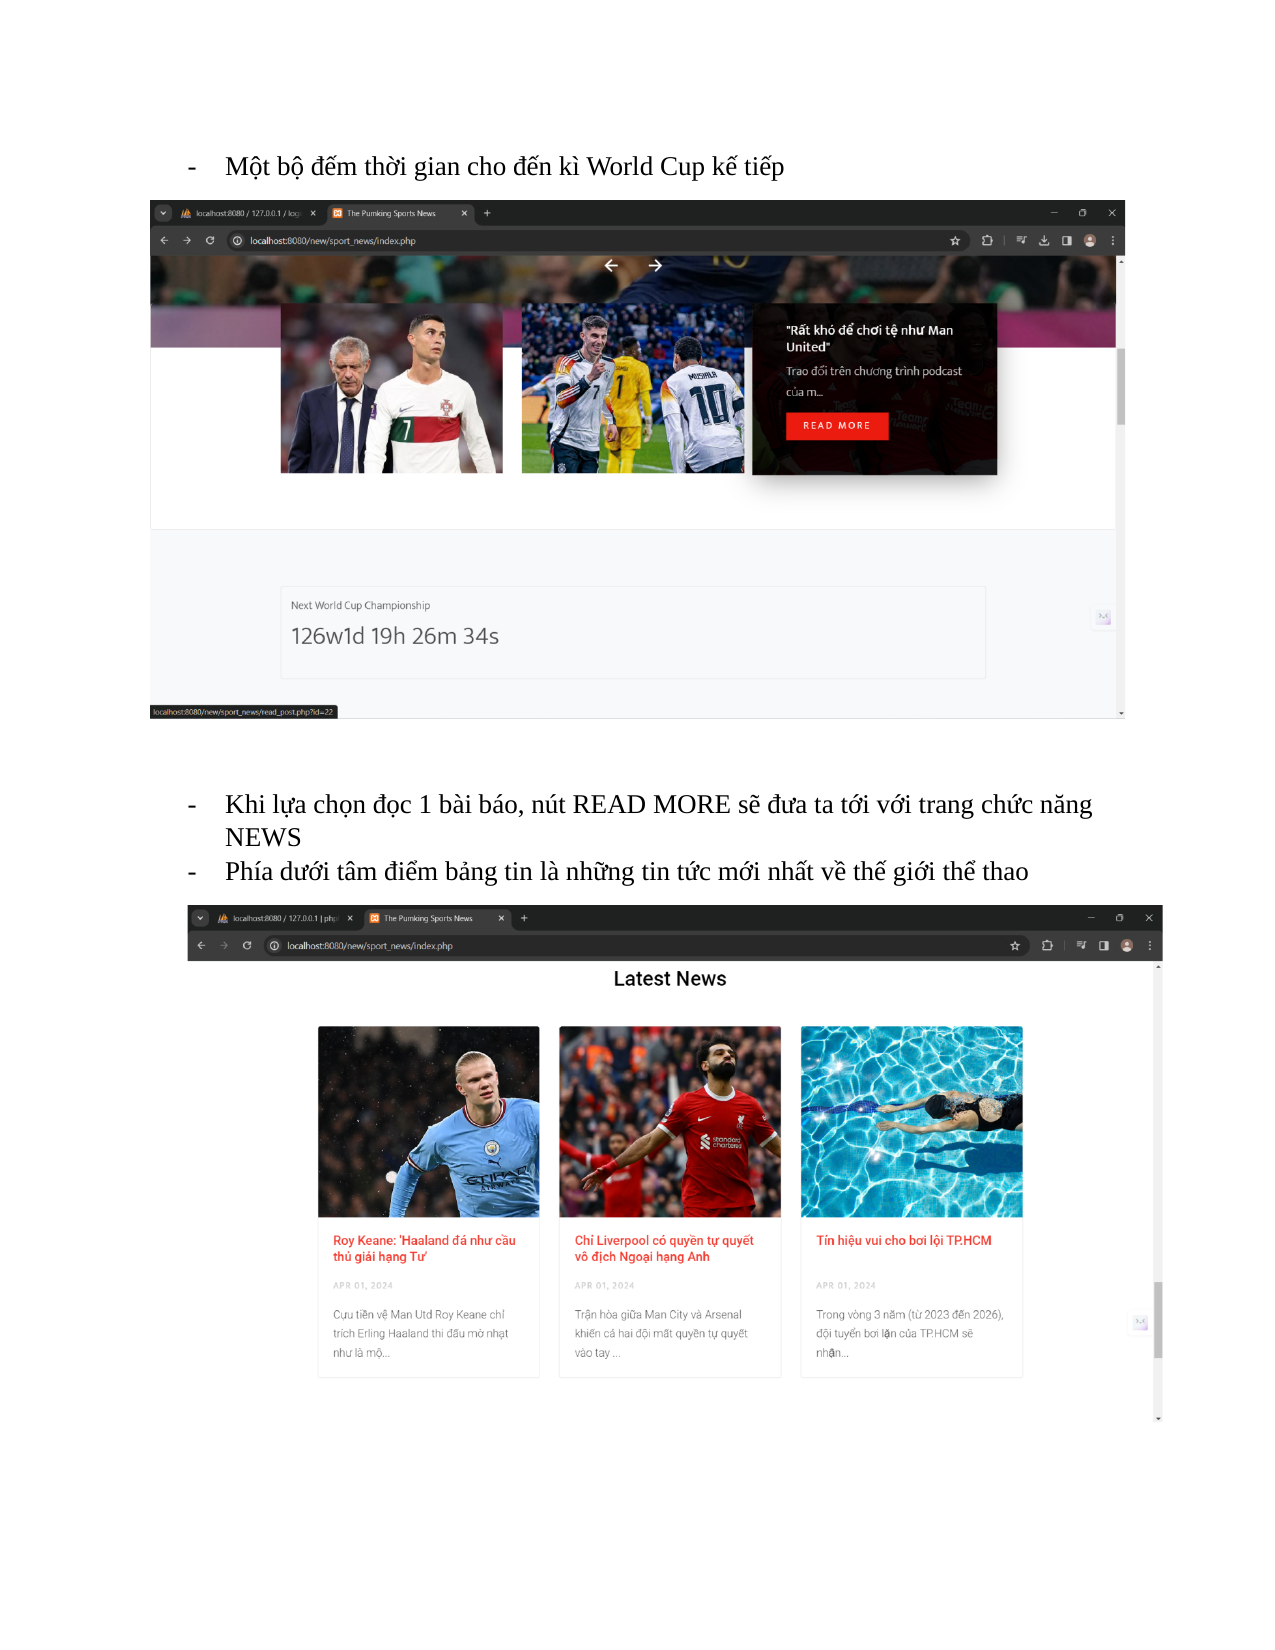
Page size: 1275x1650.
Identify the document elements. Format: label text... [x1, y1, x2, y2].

picture [187, 905, 1163, 1422]
list Khi lựa chọn đọc 1 bài báo, nút READ MORE sẽ đưa ta tới với trang chức năng NEWS [187, 788, 1125, 853]
picture [150, 200, 1125, 719]
list Phía dưới tâm điểm bảng tin là những tin tức mới nhất về thế giới thể thao [187, 855, 1125, 886]
list Một bộ đếm thời gian cho đến kì World Cup kế tiếp [187, 150, 1125, 181]
